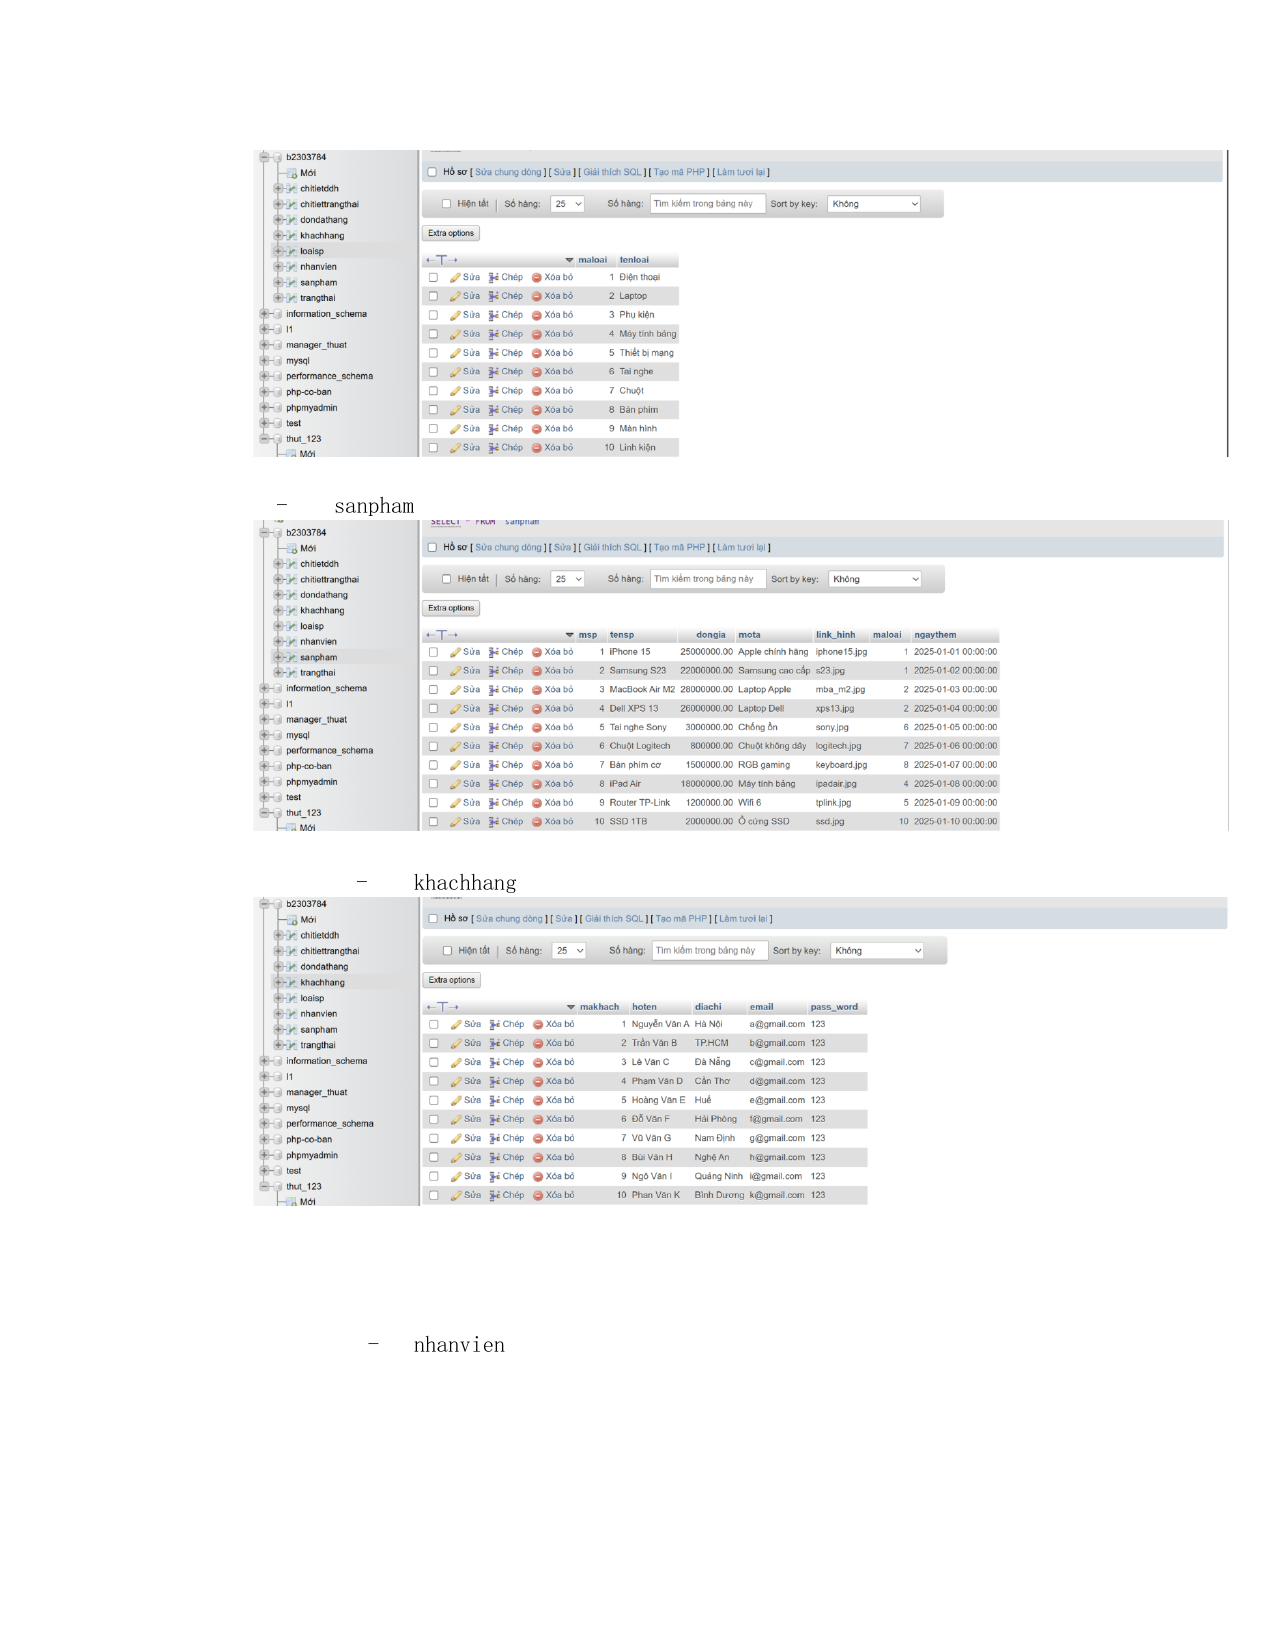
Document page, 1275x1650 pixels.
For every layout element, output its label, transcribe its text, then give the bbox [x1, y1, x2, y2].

text - nhanvien [150, 1330, 1125, 1356]
text - khachhang [150, 868, 1125, 894]
text - sanpham [253, 490, 1125, 520]
picture [253, 897, 1229, 1206]
picture [253, 150, 1229, 457]
picture [253, 520, 1229, 831]
